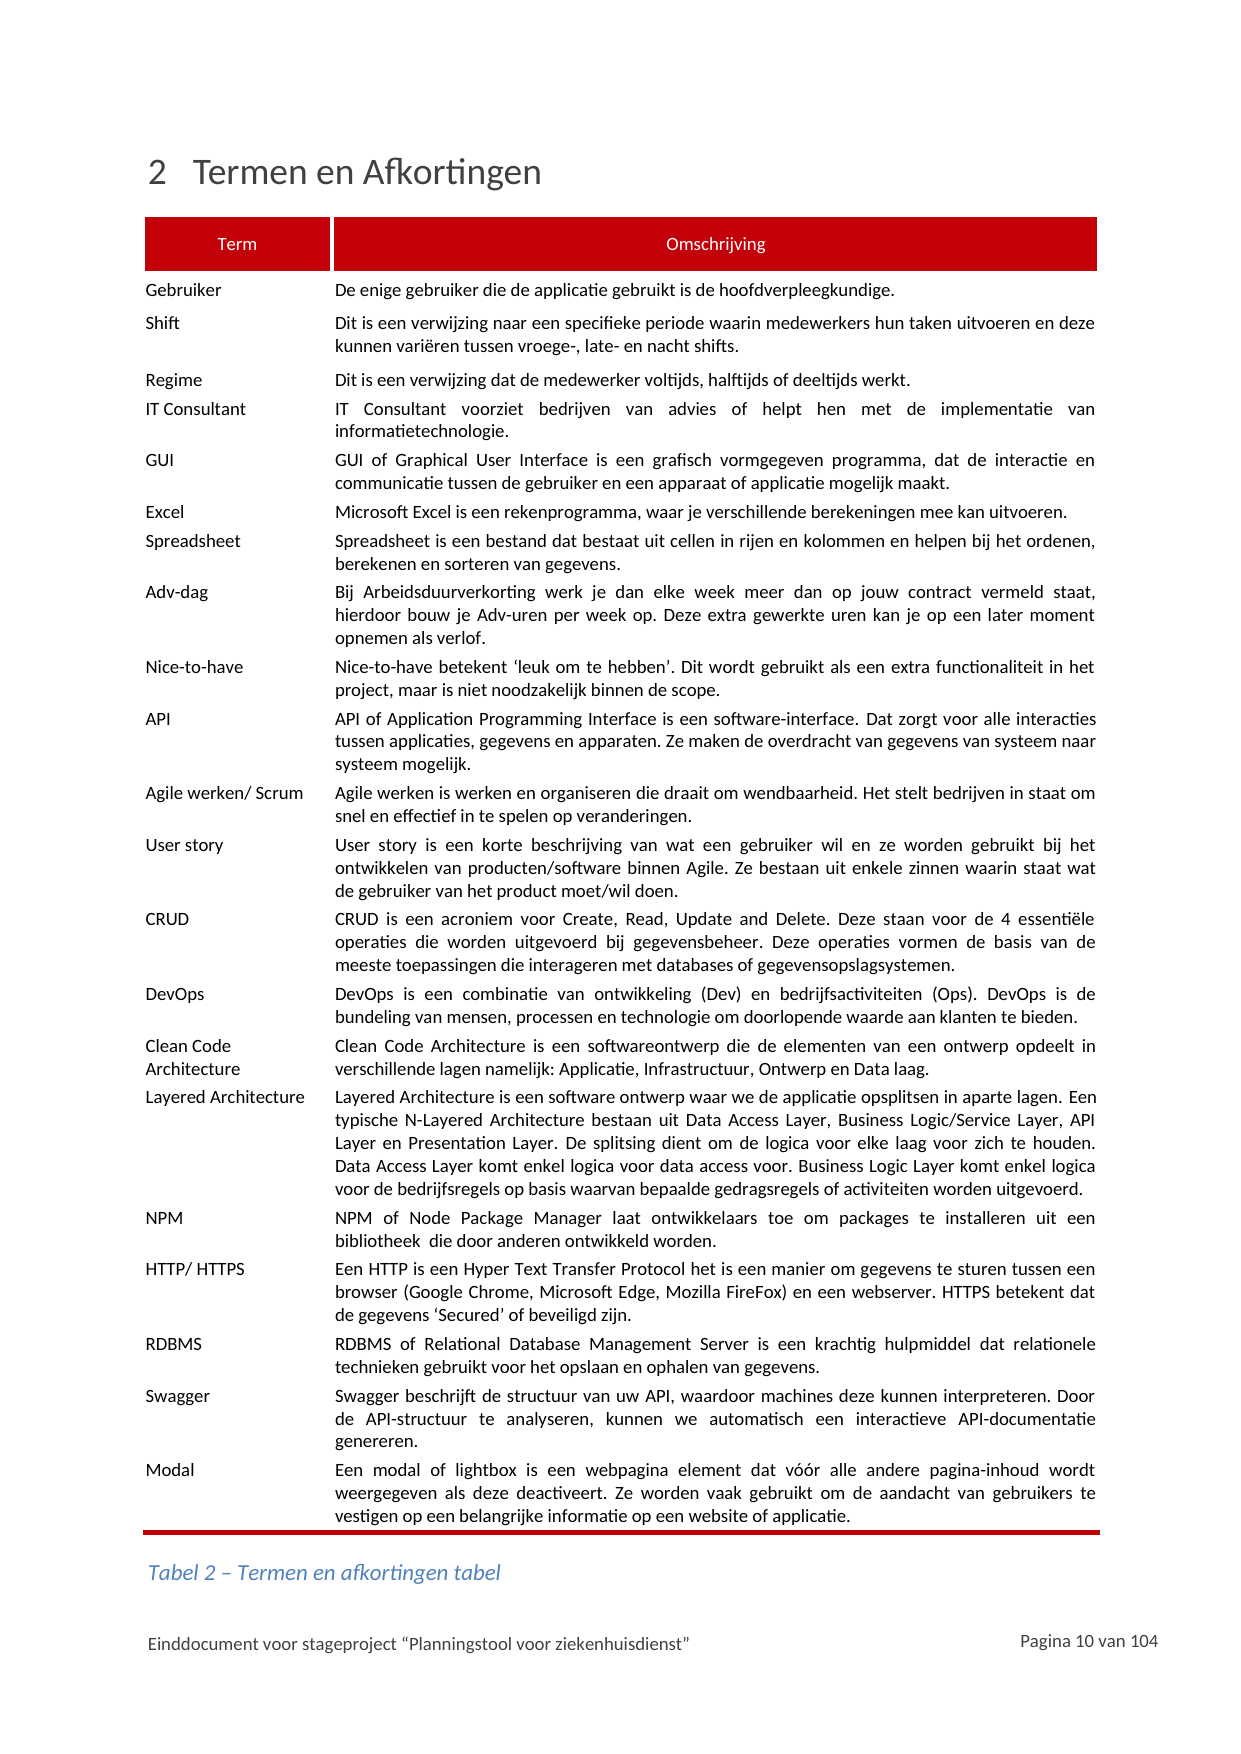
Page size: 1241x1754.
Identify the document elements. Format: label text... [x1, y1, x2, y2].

table_header Omschrijving [334, 217, 1097, 271]
table_cell Gebruiker [143, 275, 332, 304]
table_cell De enige gebruiker die de applicatie gebruikt is de hoofdverpleegkundige. [332, 275, 1100, 304]
table_cell Spreadsheet [143, 526, 332, 577]
table_cell RDBMS [143, 1329, 332, 1381]
table_cell RDBMS of Relational Database Management Server is een krachtig hulpmiddel dat relationele technieken gebruikt voor het opslaan en ophalen van gegevens. [332, 1329, 1100, 1381]
table_cell Dit is een verwijzing dat de medewerker voltijds, halftijds of deeltijds werkt. [332, 360, 1100, 394]
table_cell Spreadsheet is een bestand dat bestaat uit cellen in rijen en kolommen en helpen bij het ordenen, berekenen en sorteren van gegevens. [332, 526, 1100, 577]
table_cell Adv-dag [143, 578, 332, 652]
text Tabel 2 – Termen en afkortingen tabel [148, 1535, 1093, 1586]
table_cell IT Consultant [143, 394, 332, 445]
table_cell Clean Code Architecture [143, 1031, 332, 1082]
table_cell Dit is een verwijzing naar een specifieke periode waarin medewerkers hun taken uitvoeren en deze kunnen variëren tussen vroege-, late- en nacht shifts. [332, 304, 1100, 360]
table_cell IT Consultant voorziet bedrijven van advies of helpt hen met de implementatie van informatietechnologie. [332, 394, 1100, 445]
table_cell Clean Code Architecture is een softwareontwerp die de elementen van een ontwerp opdeelt in verschillende lagen namelijk: Applicatie, Infrastructuur, Ontwerp en Data laag. [332, 1031, 1100, 1082]
table_cell CRUD is een acroniem voor Create, Read, Update and Delete. Deze staan voor de 4 essentiële operaties die worden uitgevoerd bij gegevensbeheer. Deze operaties vormen de basis van de meeste toepassingen die interageren met databases of gegevensopslagsystemen. [332, 905, 1100, 979]
table_cell Agile werken is werken en organiseren die draait om wendbaarheid. Het stelt bedrijven in staat om snel en effectief in te spelen op veranderingen. [332, 778, 1100, 830]
table_cell GUI [143, 445, 332, 497]
table_cell Regime [143, 360, 332, 394]
table_cell Microsoft Excel is een rekenprogramma, waar je verschillende berekeningen mee kan uitvoeren. [332, 497, 1100, 526]
table_cell Een HTTP is een Hyper Text Transfer Protocol het is een manier om gegevens te sturen tussen een browser (Google Chrome, Microsoft Edge, Mozilla FireFox) en een webserver. HTTPS betekent dat de gegevens ‘Secured’ of beveiligd zijn. [332, 1255, 1100, 1329]
table_cell NPM of Node Package Manager laat ontwikkelaars toe om packages te installeren uit een bibliotheek die door anderen ontwikkeld worden. [332, 1203, 1100, 1254]
table_cell Agile werken/ Scrum [143, 778, 332, 830]
table_cell NPM [143, 1203, 332, 1254]
table_cell Swagger [143, 1381, 332, 1455]
table_cell Modal [143, 1455, 332, 1530]
table_cell DevOps is een combinatie van ontwikkeling (Dev) en bedrijfsactiviteiten (Ops). DevOps is de bundeling van mensen, processen en technologie om doorlopende waarde aan klanten te bieden. [332, 979, 1100, 1031]
table_cell User story is een korte beschrijving van wat een gebruiker wil en ze worden gebruikt bij het ontwikkelen van producten/software binnen Agile. Ze bestaan uit enkele zinnen waarin staat wat de gebruiker van het product moet/wil doen. [332, 830, 1100, 904]
table_header Term [145, 217, 330, 271]
table_cell Shift [143, 304, 332, 360]
table_cell API [143, 704, 332, 778]
table_cell DevOps [143, 979, 332, 1031]
table_cell Layered Architecture [143, 1083, 332, 1203]
table_cell Swagger beschrijft de structuur van uw API, waardoor machines deze kunnen interpreteren. Door de API-structuur te analyseren, kunnen we automatisch een interactieve API-documentatie genereren. [332, 1381, 1100, 1455]
table_cell Nice-to-have betekent ‘leuk om te hebben’. Dit wordt gebruikt als een extra functionaliteit in het project, maar is niet noodzakelijk binnen de scope. [332, 652, 1100, 704]
table_cell User story [143, 830, 332, 904]
table_cell Bij Arbeidsduurverkorting werk je dan elke week meer dan op jouw contract vermeld staat, hierdoor bouw je Adv-uren per week op. Deze extra gewerkte uren kan je op een later moment opnemen als verlof. [332, 578, 1100, 652]
table_cell HTTP/ HTTPS [143, 1255, 332, 1329]
table_cell GUI of Graphical User Interface is een grafisch vormgegeven programma, dat de interactie en communicatie tussen de gebruiker en een apparaat of applicatie mogelijk maakt. [332, 445, 1100, 497]
table_cell Layered Architecture is een software ontwerp waar we de applicatie opsplitsen in aparte lagen. Een typische N-Layered Architecture bestaan uit Data Access Layer, Business Logic/Service Layer, API Layer en Presentation Layer. De splitsing dient om de logica voor elke laag voor zich te houden. Data Access Layer komt enkel logica voor data access voor. Business Logic Layer komt enkel logica voor de bedrijfsregels op basis waarvan bepaalde gedragsregels of activiteiten worden uitgevoerd. [332, 1083, 1100, 1203]
table_cell Excel [143, 497, 332, 526]
table_cell Een modal of lightbox is een webpagina element dat vóór alle andere pagina-inhoud wordt weergegeven als deze deactiveert. Ze worden vaak gebruikt om de aandacht van gebruikers te vestigen op een belangrijke informatie op een website of applicatie. [332, 1455, 1100, 1530]
subtitle Termen en Afkortingen [148, 148, 1093, 193]
table_cell API of Application Programming Interface is een software-interface. Dat zorgt voor alle interacties tussen applicaties, gegevens en apparaten. Ze maken de overdracht van gegevens van systeem naar systeem mogelijk. [332, 704, 1100, 778]
table_cell Nice-to-have [143, 652, 332, 704]
table_cell CRUD [143, 905, 332, 979]
